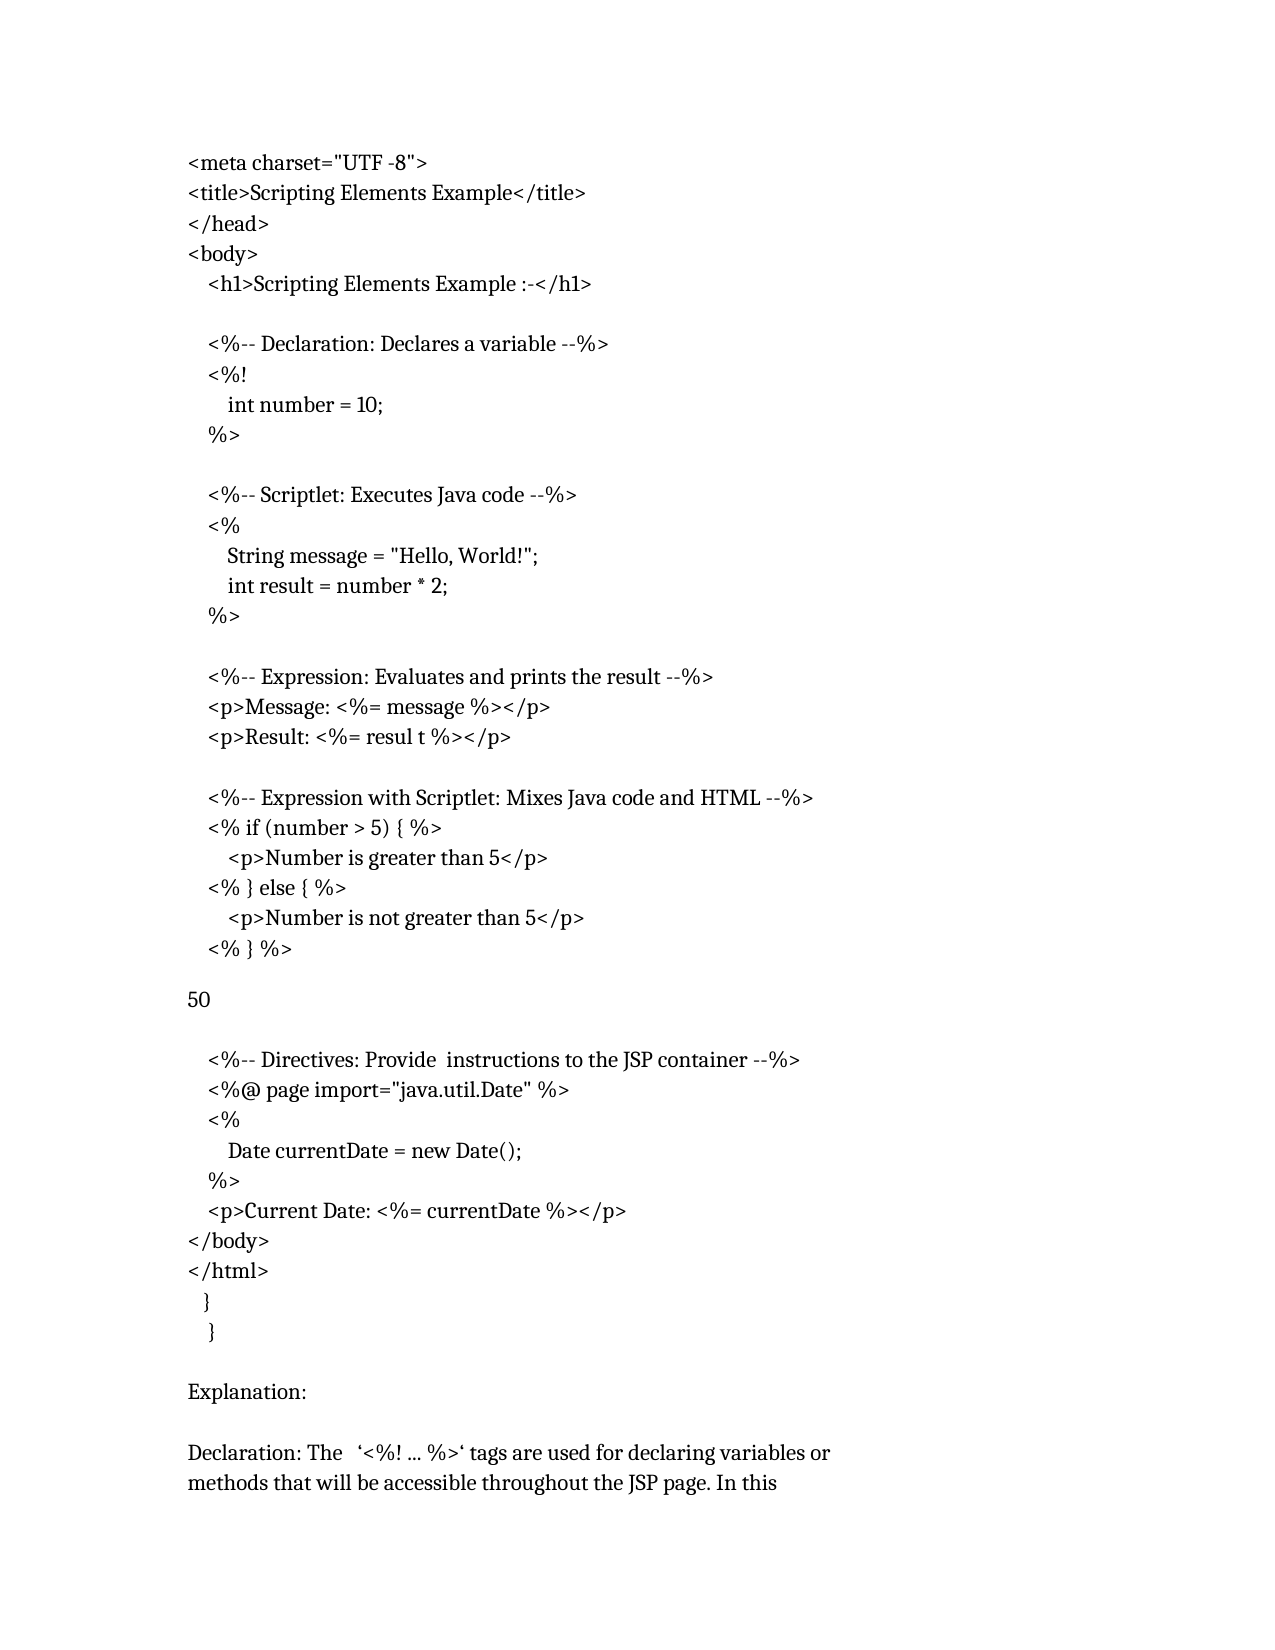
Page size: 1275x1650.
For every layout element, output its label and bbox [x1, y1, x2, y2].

text [187, 986, 1087, 1496]
text [187, 150, 1087, 962]
